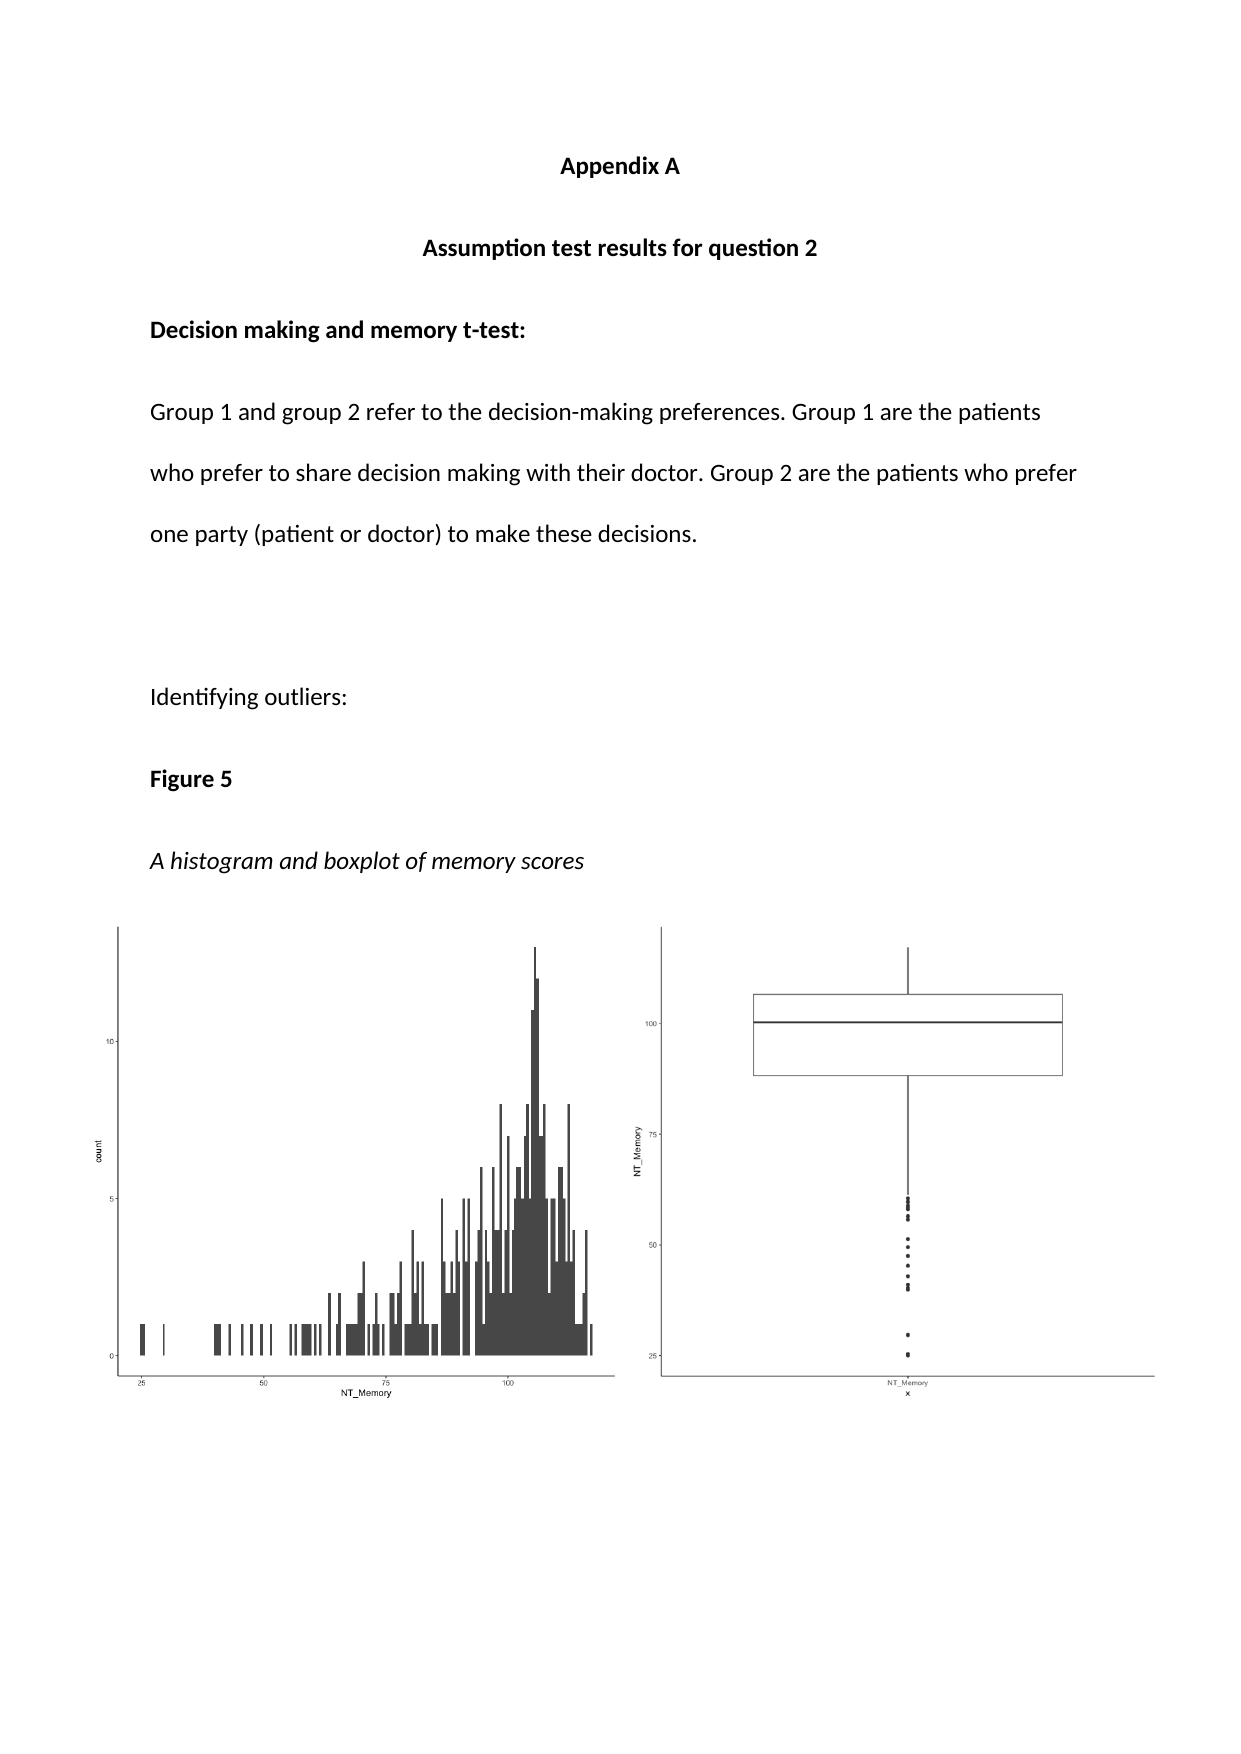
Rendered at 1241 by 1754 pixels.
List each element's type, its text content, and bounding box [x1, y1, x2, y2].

text Figure 5 [150, 763, 1090, 794]
picture [629, 922, 1159, 1402]
picture [90, 922, 619, 1402]
text Assumption test results for question 2 [150, 232, 1090, 262]
text Group 1 and group 2 refer to the decision-making preferences. Group 1 are the patients who prefer to share decision making with their doctor. Group 2 are the patients who prefer one party (patient or doctor) to make these decisions. [150, 396, 1090, 548]
text Identifying outliers: [150, 681, 1090, 712]
text Appendix A [150, 150, 1090, 181]
text Decision making and memory t-test: [150, 314, 1090, 344]
text A histogram and boxplot of memory scores [150, 845, 1090, 876]
